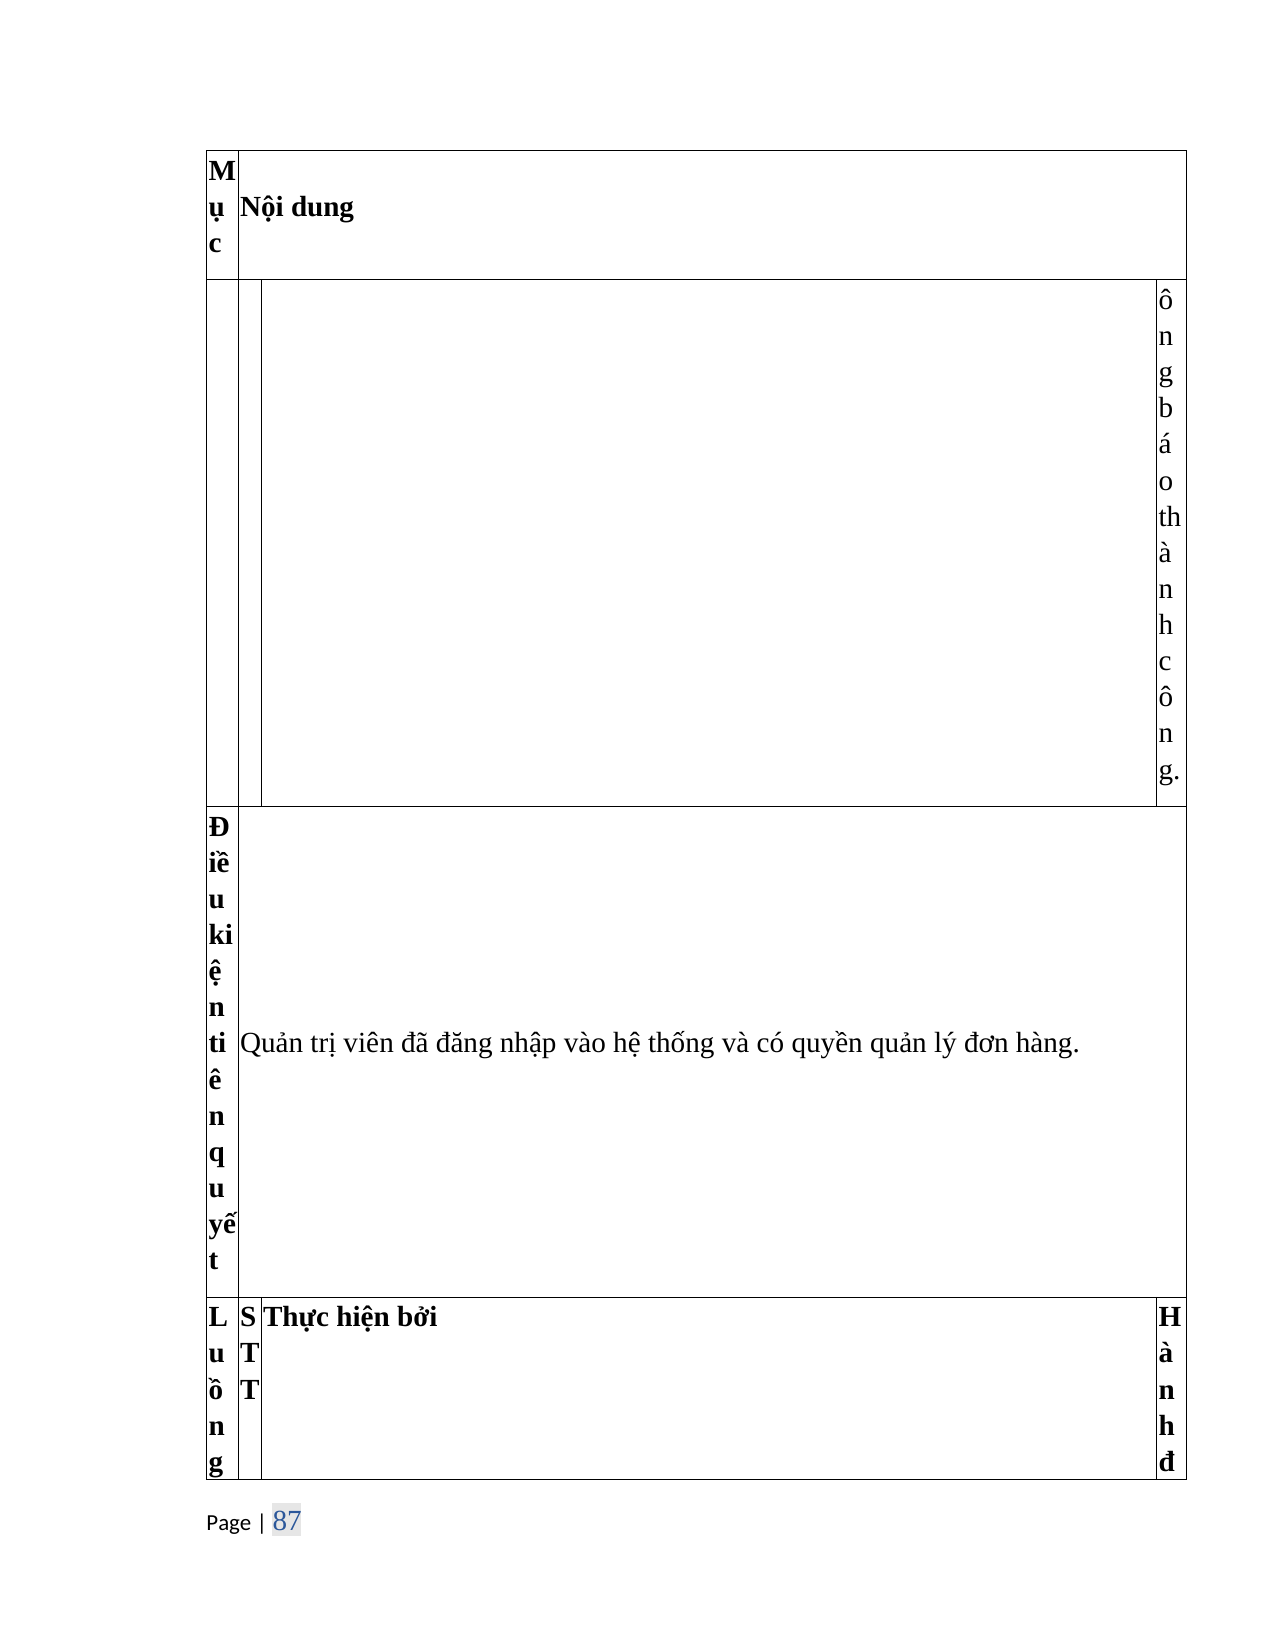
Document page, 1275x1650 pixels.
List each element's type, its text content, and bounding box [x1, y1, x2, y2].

table_cell Luồng phụ / Ngoại lệ [207, 1298, 238, 1479]
table_cell Quản trị viên đã đăng nhập vào hệ thống và có quyền quản lý đơn hàng. [239, 807, 1186, 1297]
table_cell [1157, 280, 1186, 806]
table_cell Hành động [1157, 1298, 1186, 1479]
table_header Nội dung [239, 151, 1186, 279]
table_cell 5 [239, 280, 261, 806]
table_cell STT [239, 1298, 261, 1479]
table_cell Thực hiện bởi [262, 1298, 1156, 1479]
table_header Mục [207, 151, 238, 279]
table_cell [262, 280, 1156, 806]
table_cell Điều kiện tiên quyết [207, 807, 238, 1297]
